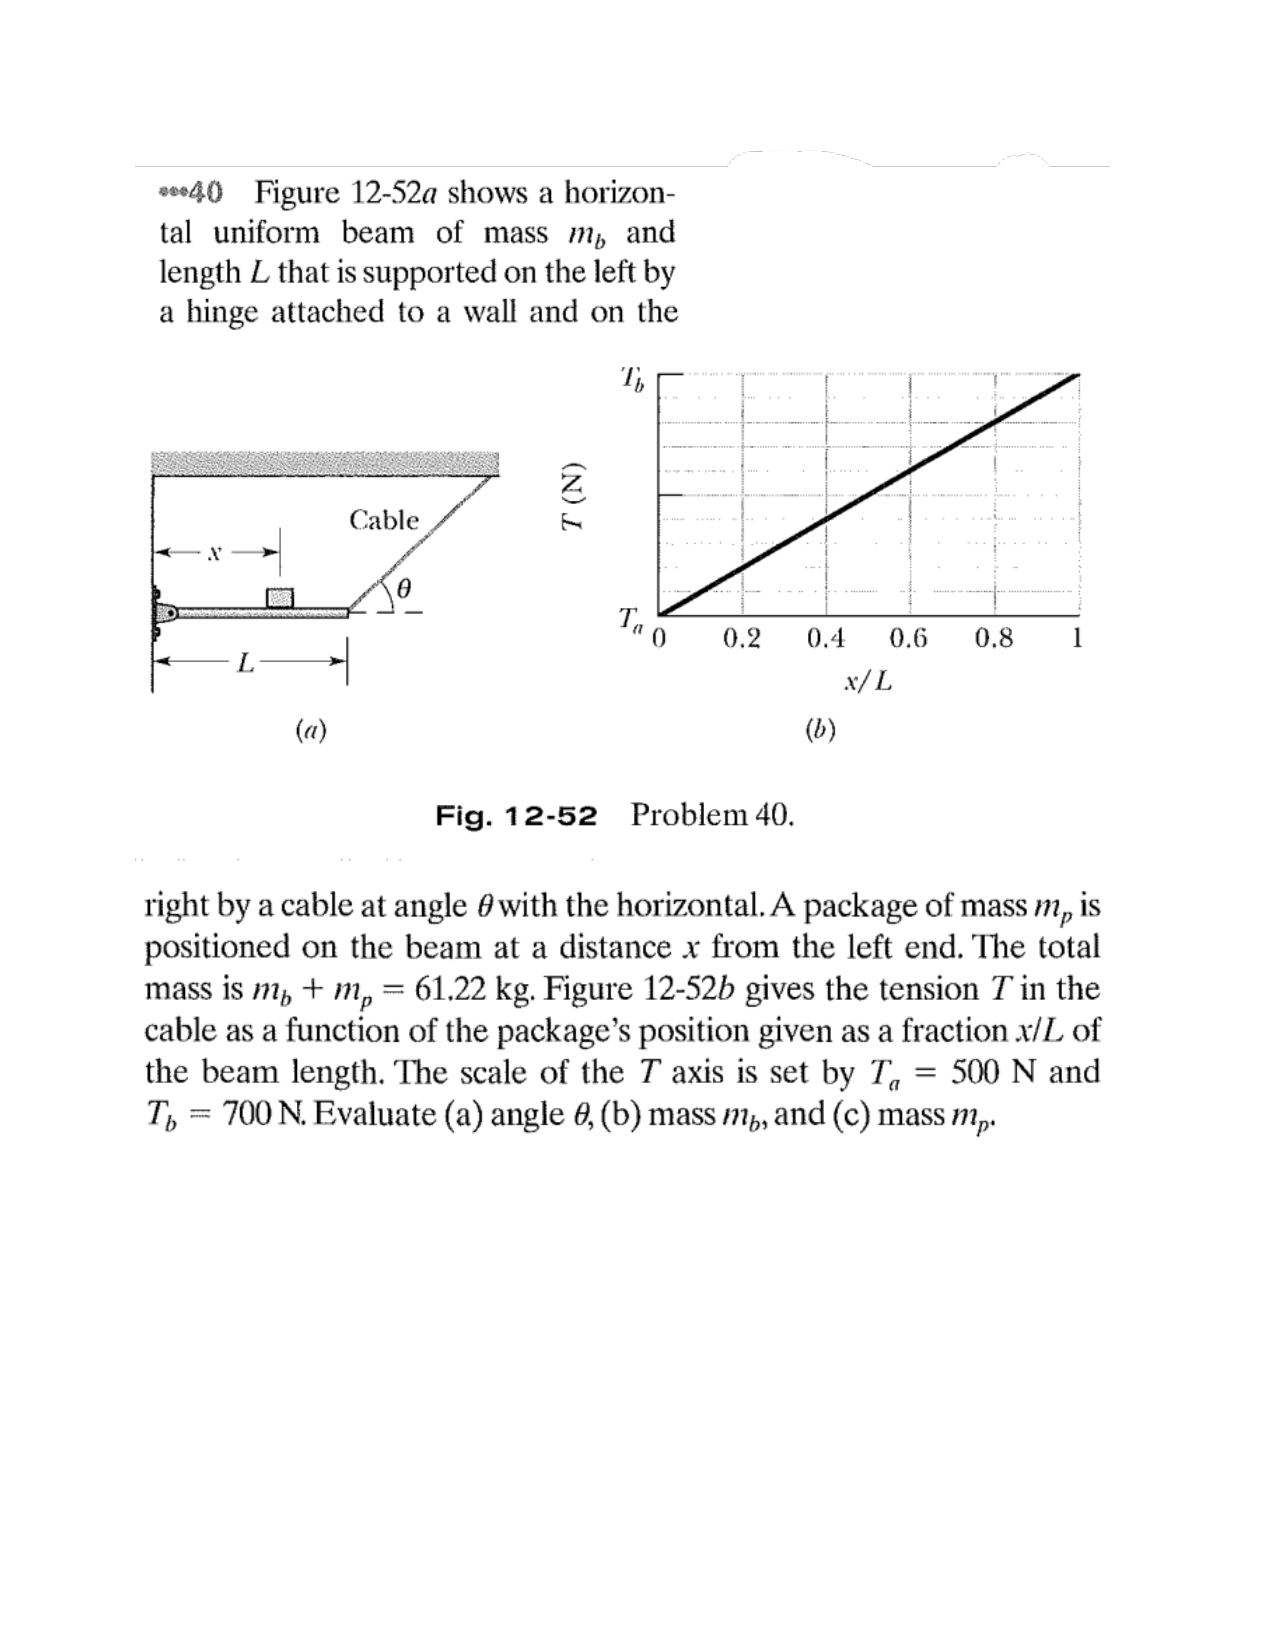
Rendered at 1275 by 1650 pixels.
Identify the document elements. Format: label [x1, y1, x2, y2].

picture [135, 150, 1110, 875]
picture [135, 877, 1110, 1152]
